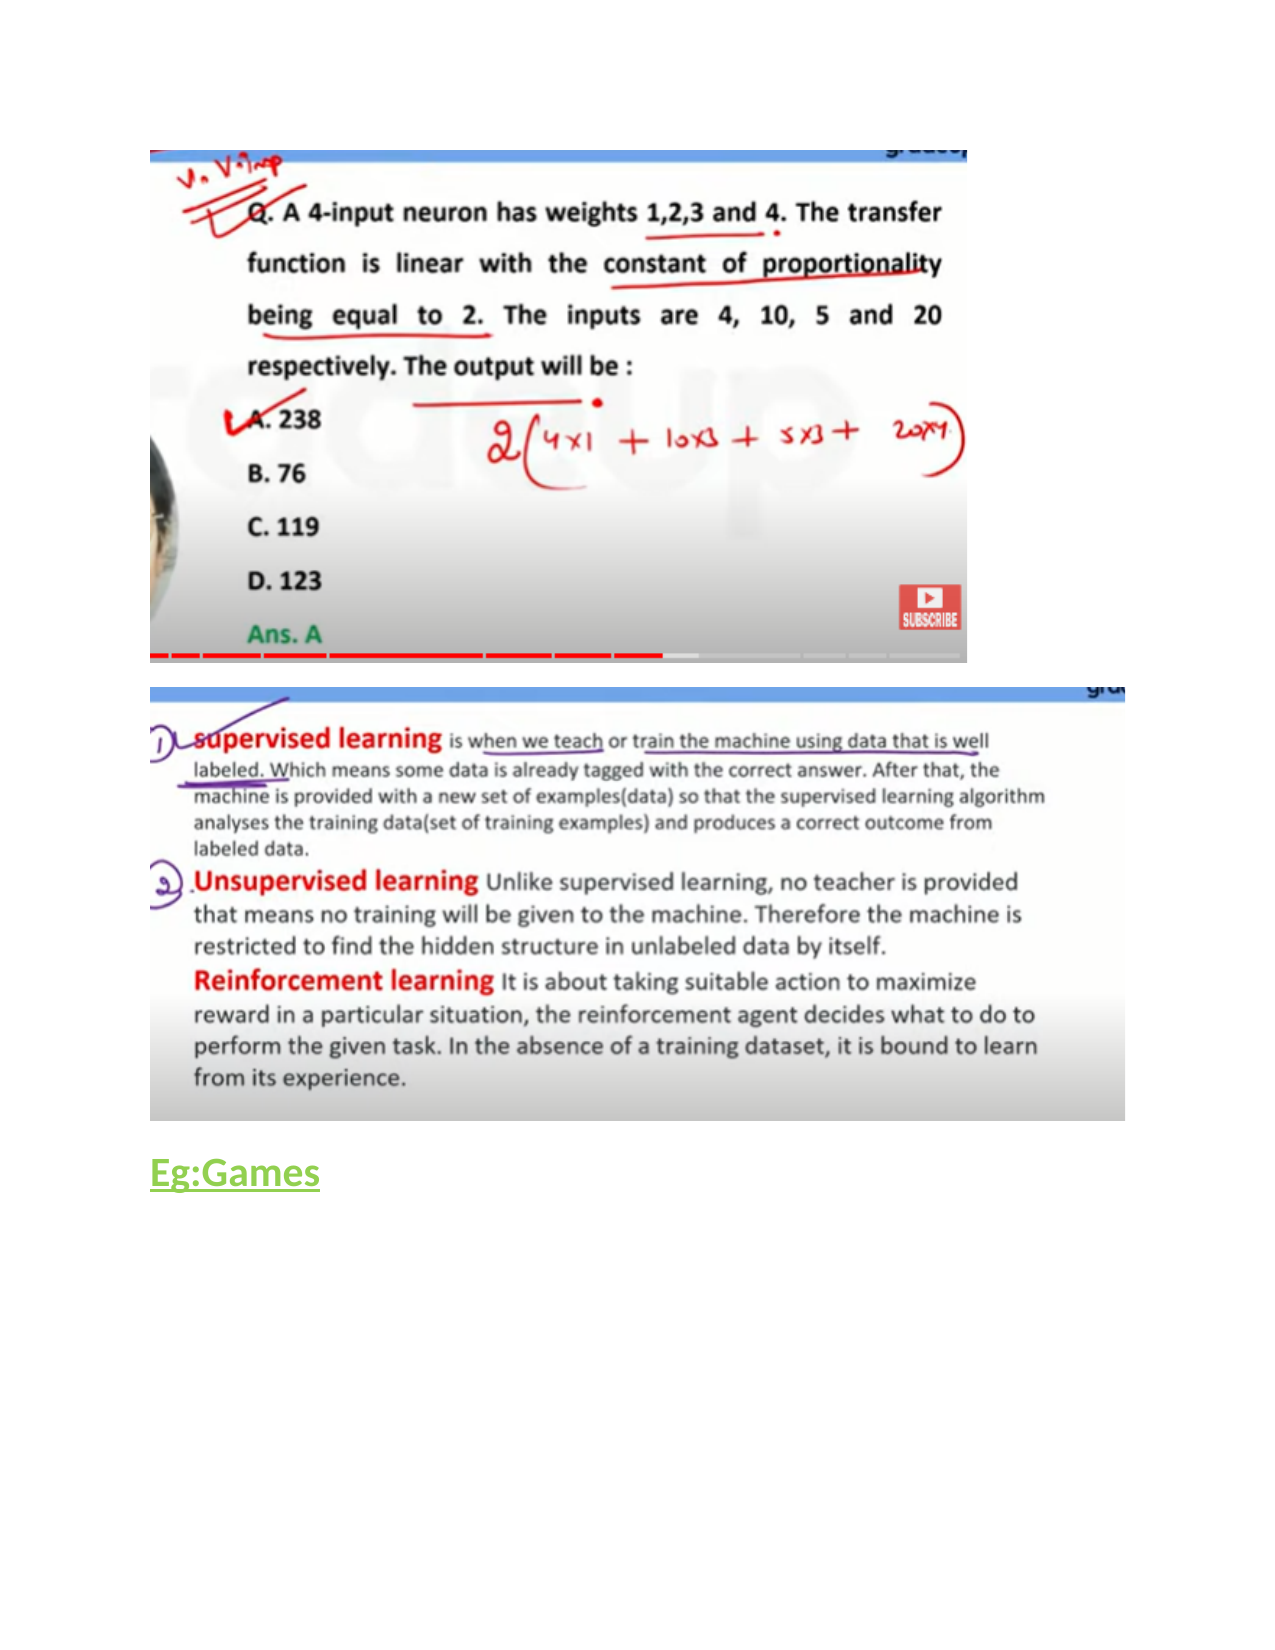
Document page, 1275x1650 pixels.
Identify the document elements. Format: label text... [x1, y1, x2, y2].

picture [150, 150, 968, 663]
text Eg:Games [150, 1146, 1125, 1197]
picture [150, 687, 1125, 1121]
